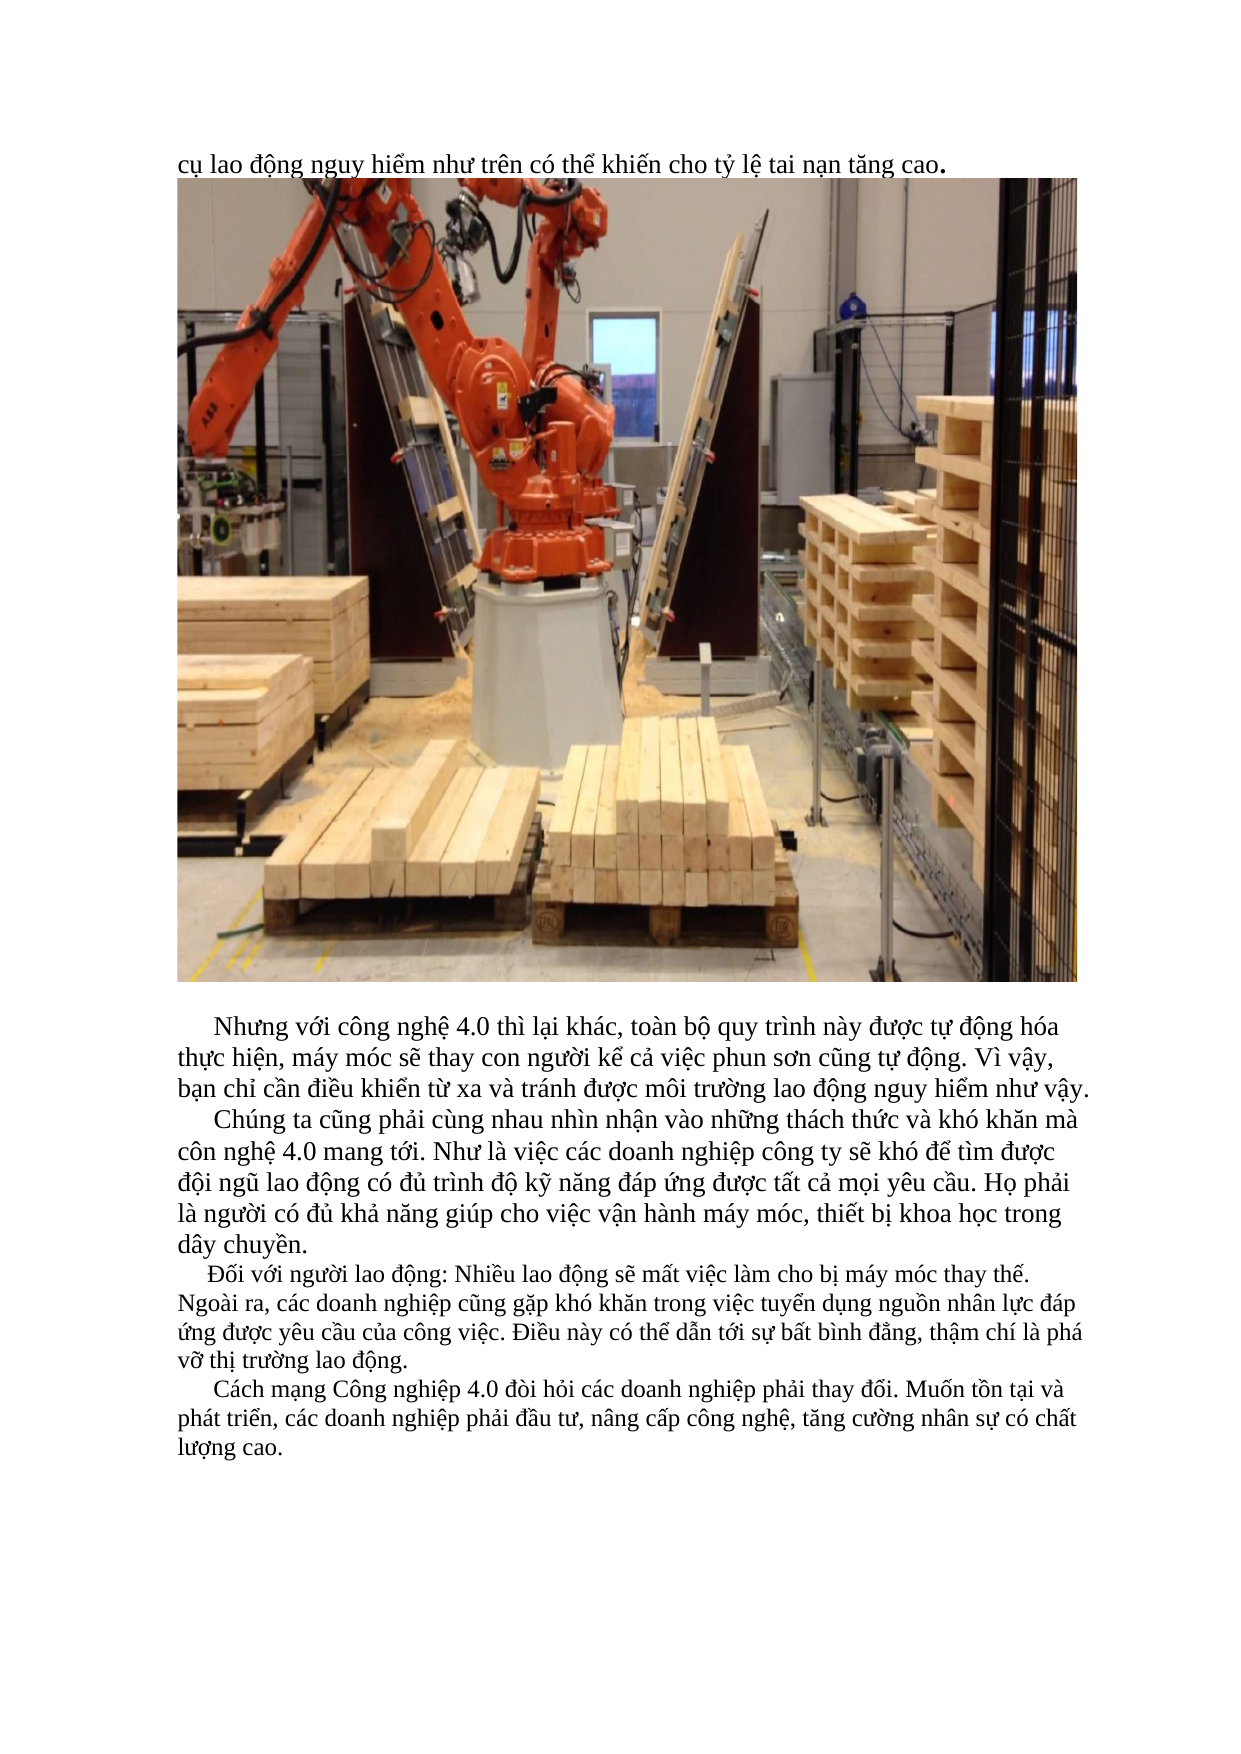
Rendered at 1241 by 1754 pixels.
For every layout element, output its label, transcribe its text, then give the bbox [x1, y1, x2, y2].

text Đối với người lao động: Nhiều lao động sẽ mất việc làm cho bị máy móc thay thế. Ngoài ra, các doanh nghiệp cũng gặp khó khăn trong việc tuyển dụng nguồn nhân lực đáp ứng được yêu cầu của công việc. Điều này có thể dẫn tới sự bất bình đẳng, thậm chí là phá vỡ thị trường lao động. [177, 1259, 1092, 1374]
picture [177, 178, 1078, 982]
text Chúng ta cũng phải cùng nhau nhìn nhận vào những thách thức và khó khăn mà côn nghệ 4.0 mang tới. Như là việc các doanh nghiệp công ty sẽ khó để tìm được đội ngũ lao động có đủ trình độ kỹ năng đáp ứng được tất cả mọi yêu cầu. Họ phải là người có đủ khả năng giúp cho việc vận hành máy móc, thiết bị khoa học trong dây chuyền. [177, 1104, 1092, 1259]
text Cách mạng Công nghiệp 4.0 đòi hỏi các doanh nghiệp phải thay đổi. Muốn tồn tại và phát triển, các doanh nghiệp phải đầu tư, nâng cấp công nghệ, tăng cường nhân sự có chất lượng cao. [177, 1374, 1092, 1461]
text Nhưng với công nghệ 4.0 thì lại khác, toàn bộ quy trình này được tự động hóa thực hiện, máy móc sẽ thay con người kể cả việc phun sơn cũng tự động. Vì vậy, bạn chỉ cần điều khiển từ xa và tránh được môi trường lao động nguy hiểm như vậy. [177, 1010, 1092, 1104]
